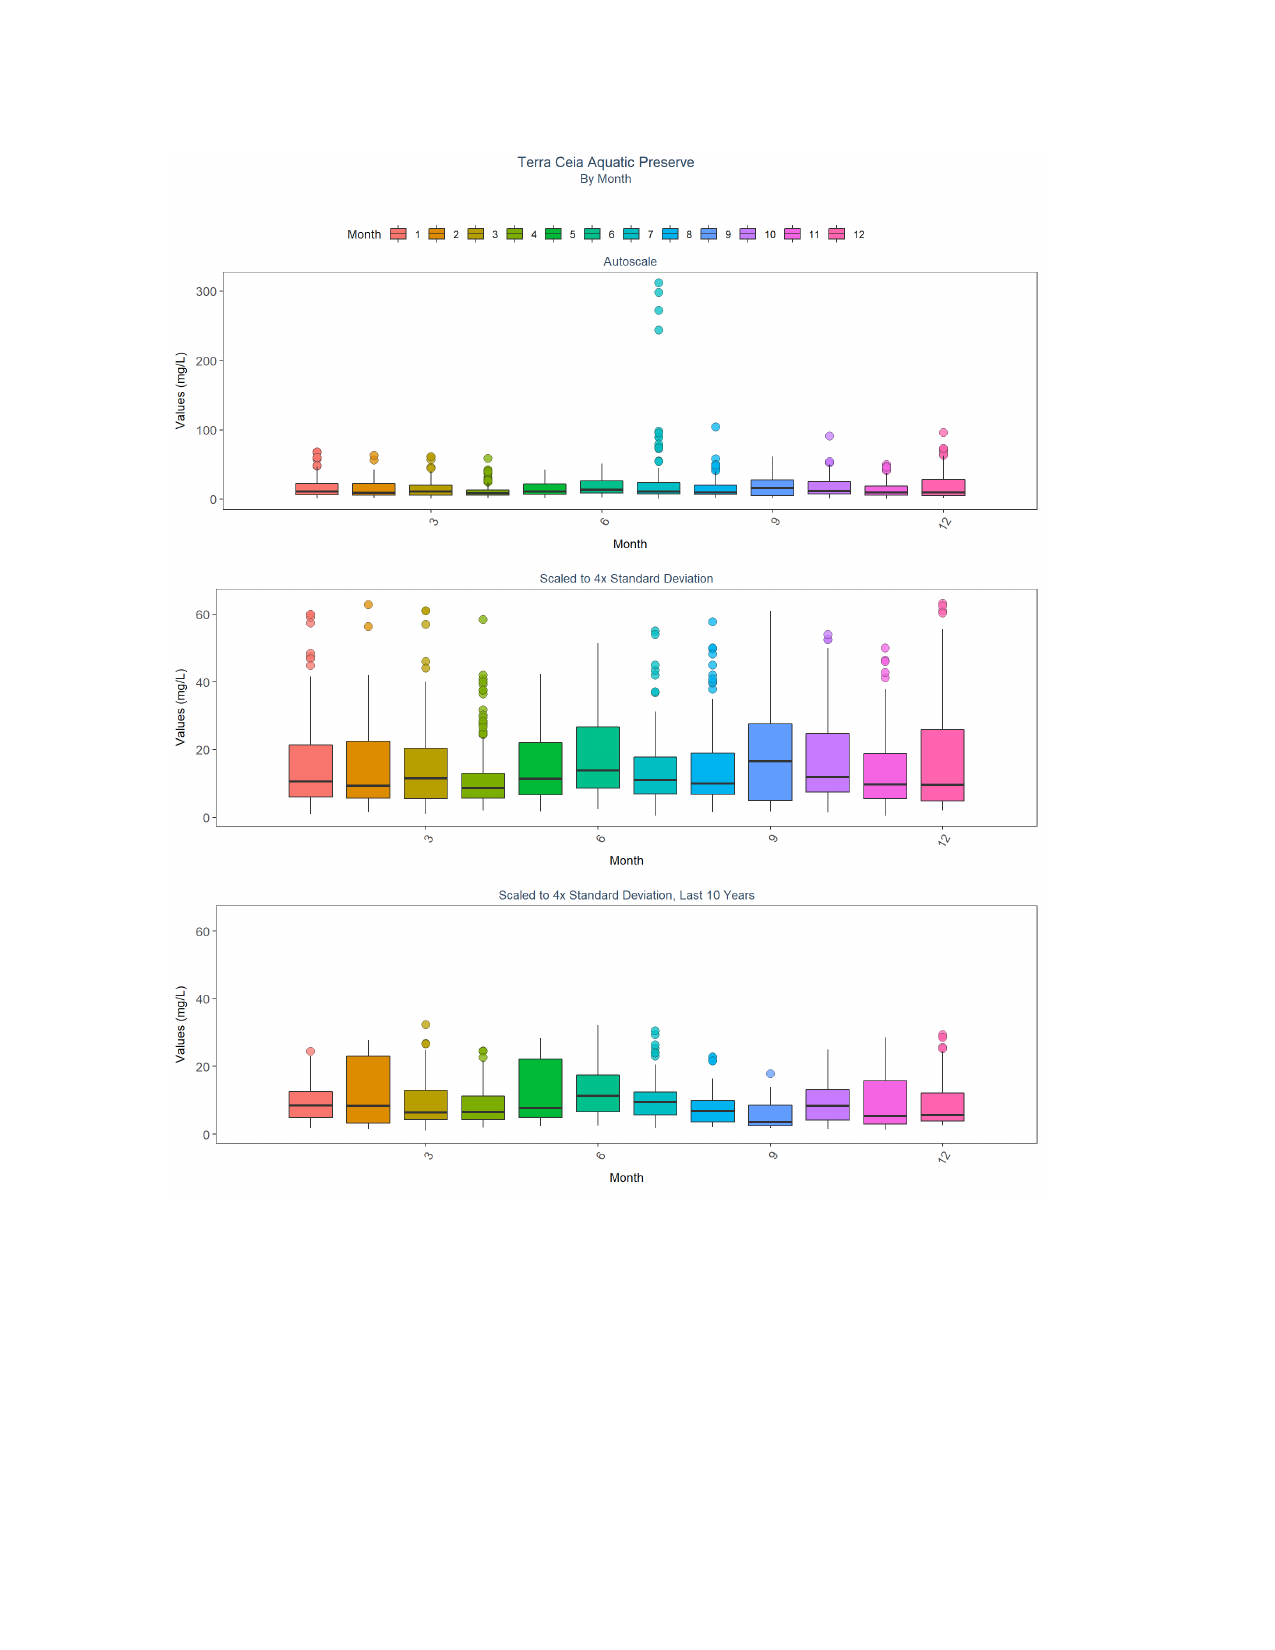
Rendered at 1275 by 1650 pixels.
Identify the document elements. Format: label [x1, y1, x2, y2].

picture [168, 150, 1044, 1200]
